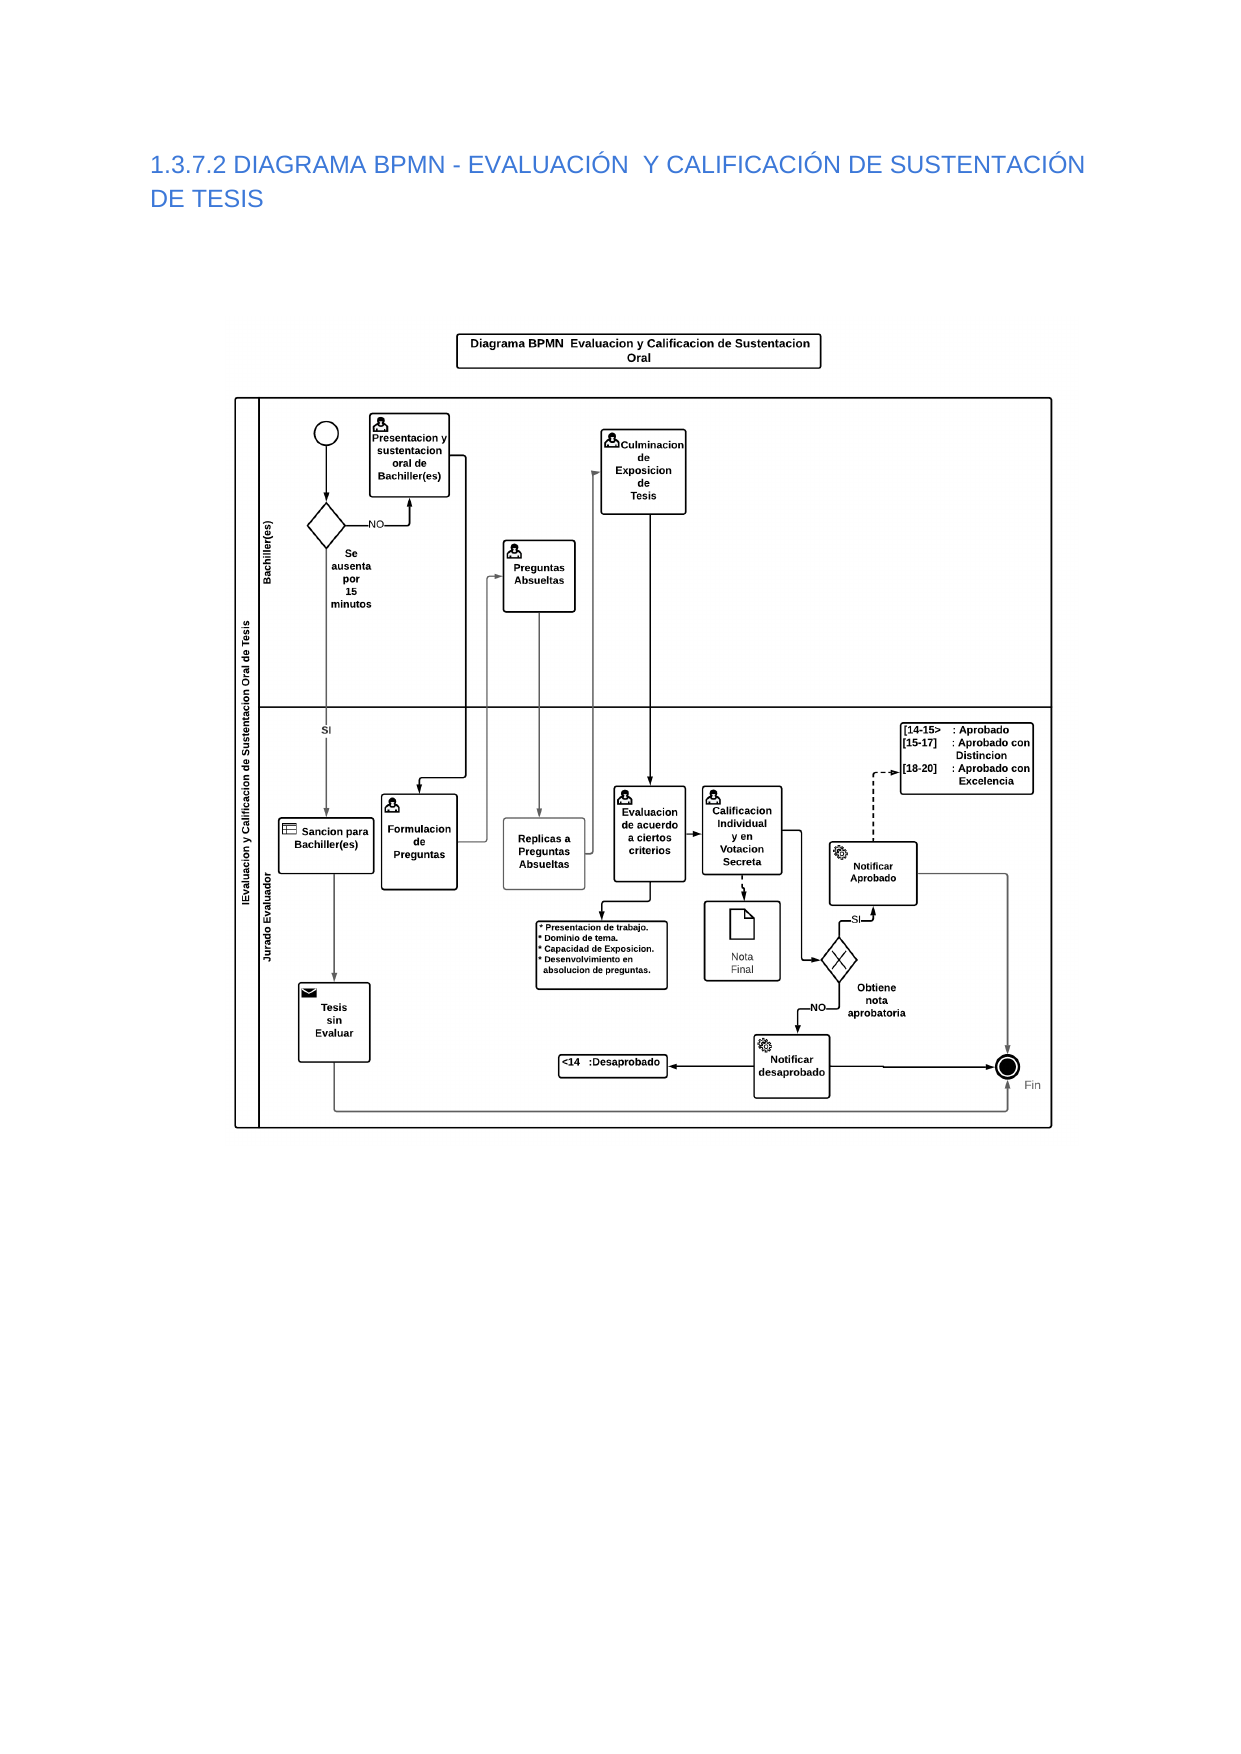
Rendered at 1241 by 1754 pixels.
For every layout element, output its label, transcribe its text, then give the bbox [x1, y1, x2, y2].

picture [225, 316, 1079, 1146]
subtitle 1.3.7.2 DIAGRAMA BPMN - EVALUACIÓN Y CALIFICACIÓN DE SUSTENTACIÓN DE TESIS [150, 148, 1090, 215]
